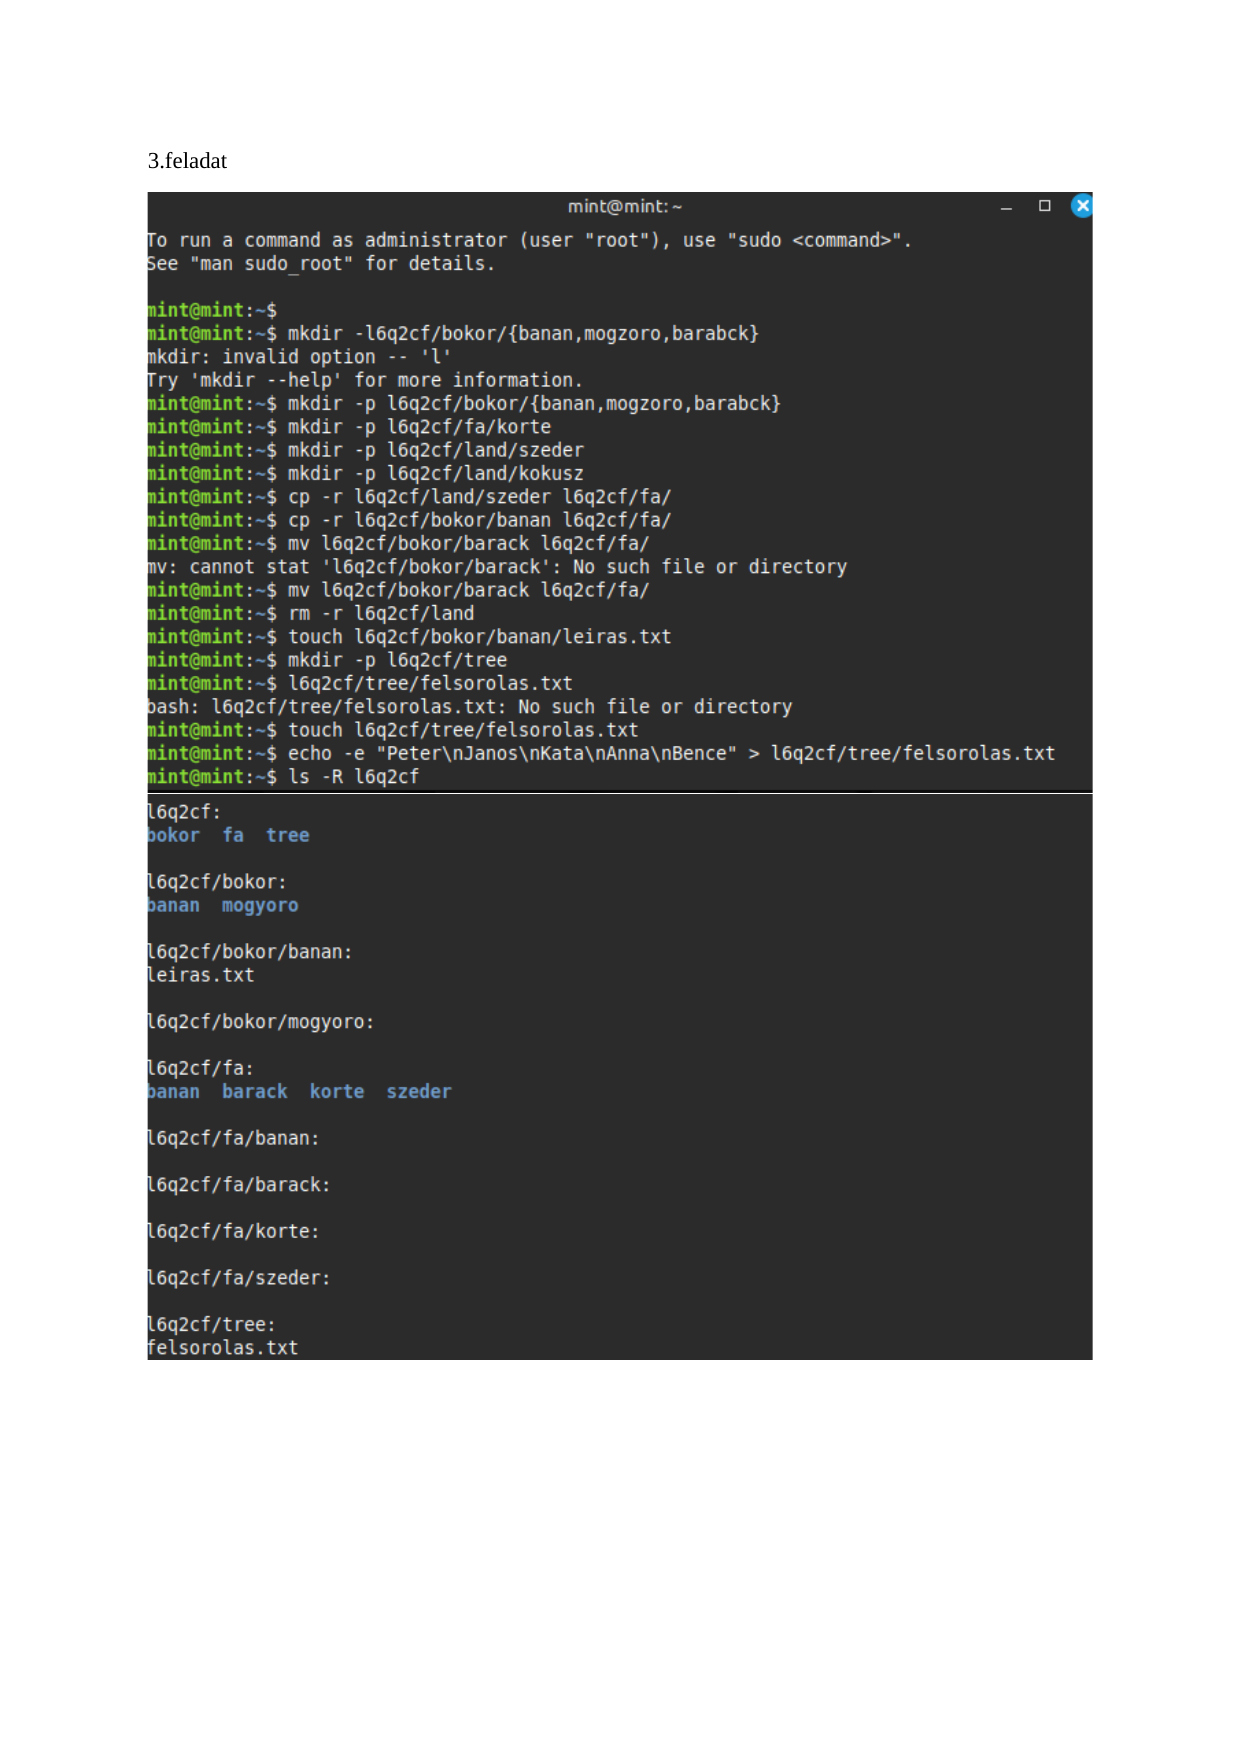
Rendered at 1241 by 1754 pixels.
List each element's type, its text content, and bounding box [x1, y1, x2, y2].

picture [147, 192, 1093, 793]
text 3.feladat [148, 148, 1093, 174]
picture [147, 794, 1093, 1360]
